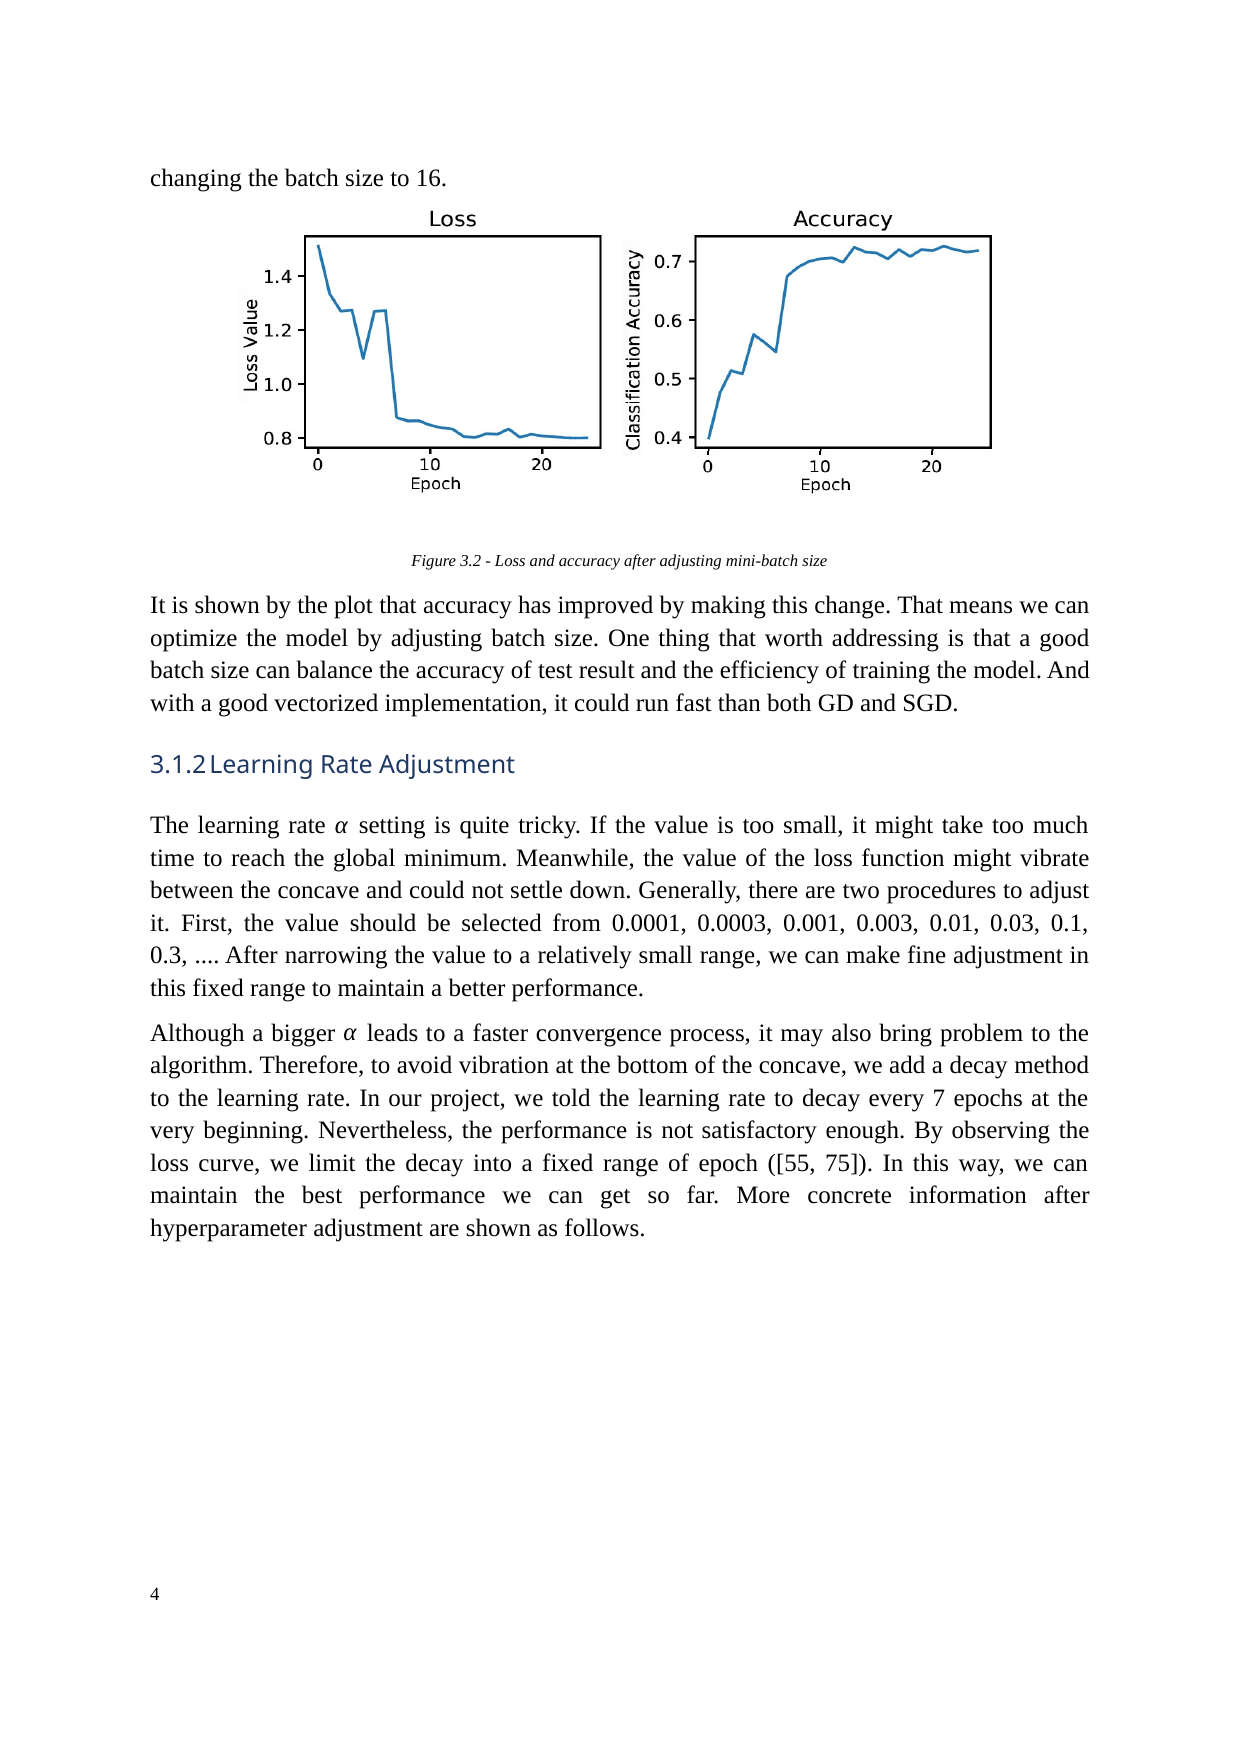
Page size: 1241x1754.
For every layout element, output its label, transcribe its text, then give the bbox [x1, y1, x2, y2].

picture [623, 206, 1003, 498]
text The learning rate setting is quite tricky. If the value is too small, it might take too much time to reach the global minimum. Meanwhile, the value of the loss function might vibrate between the concave and could not settle down. Generally, there are two procedures to adjust it. First, the value should be selected from 0.0001, 0.0003, 0.001, 0.003, 0.01, 0.03, 0.1, 0.3, .... After narrowing the value to a relatively small range, we can make fine adjustment in this fixed range to maintain a better performance. [150, 809, 1090, 1004]
text It is shown by the plot that accuracy has improved by making this change. That means we can optimize the model by adjusting batch size. One thing that worth addressing is that a good batch size can balance the accuracy of test result and the efficiency of training the model. And with a good vectorized implementation, it could run fast than both GD and SGD. [150, 589, 1090, 719]
picture [237, 206, 611, 497]
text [150, 161, 1090, 194]
text Although a bigger leads to a faster convergence process, it may also bring problem to the algorithm. Therefore, to avoid vibration at the bottom of the concave, we add a decay method to the learning rate. In our project, we told the learning rate to decay every 7 epochs at the very beginning. Nevertheless, the performance is not satisfactory enough. By observing the loss curve, we limit the decay into a fixed range of epoch ([55, 75]). In this way, we can maintain the best performance we can get so far. More concrete information after hyperparameter adjustment are shown as follows. [150, 1016, 1090, 1244]
text Figure 3.2 - Loss and accuracy after adjusting mini-batch size [150, 544, 1090, 576]
subtitle Learning Rate Adjustment [150, 731, 1090, 796]
